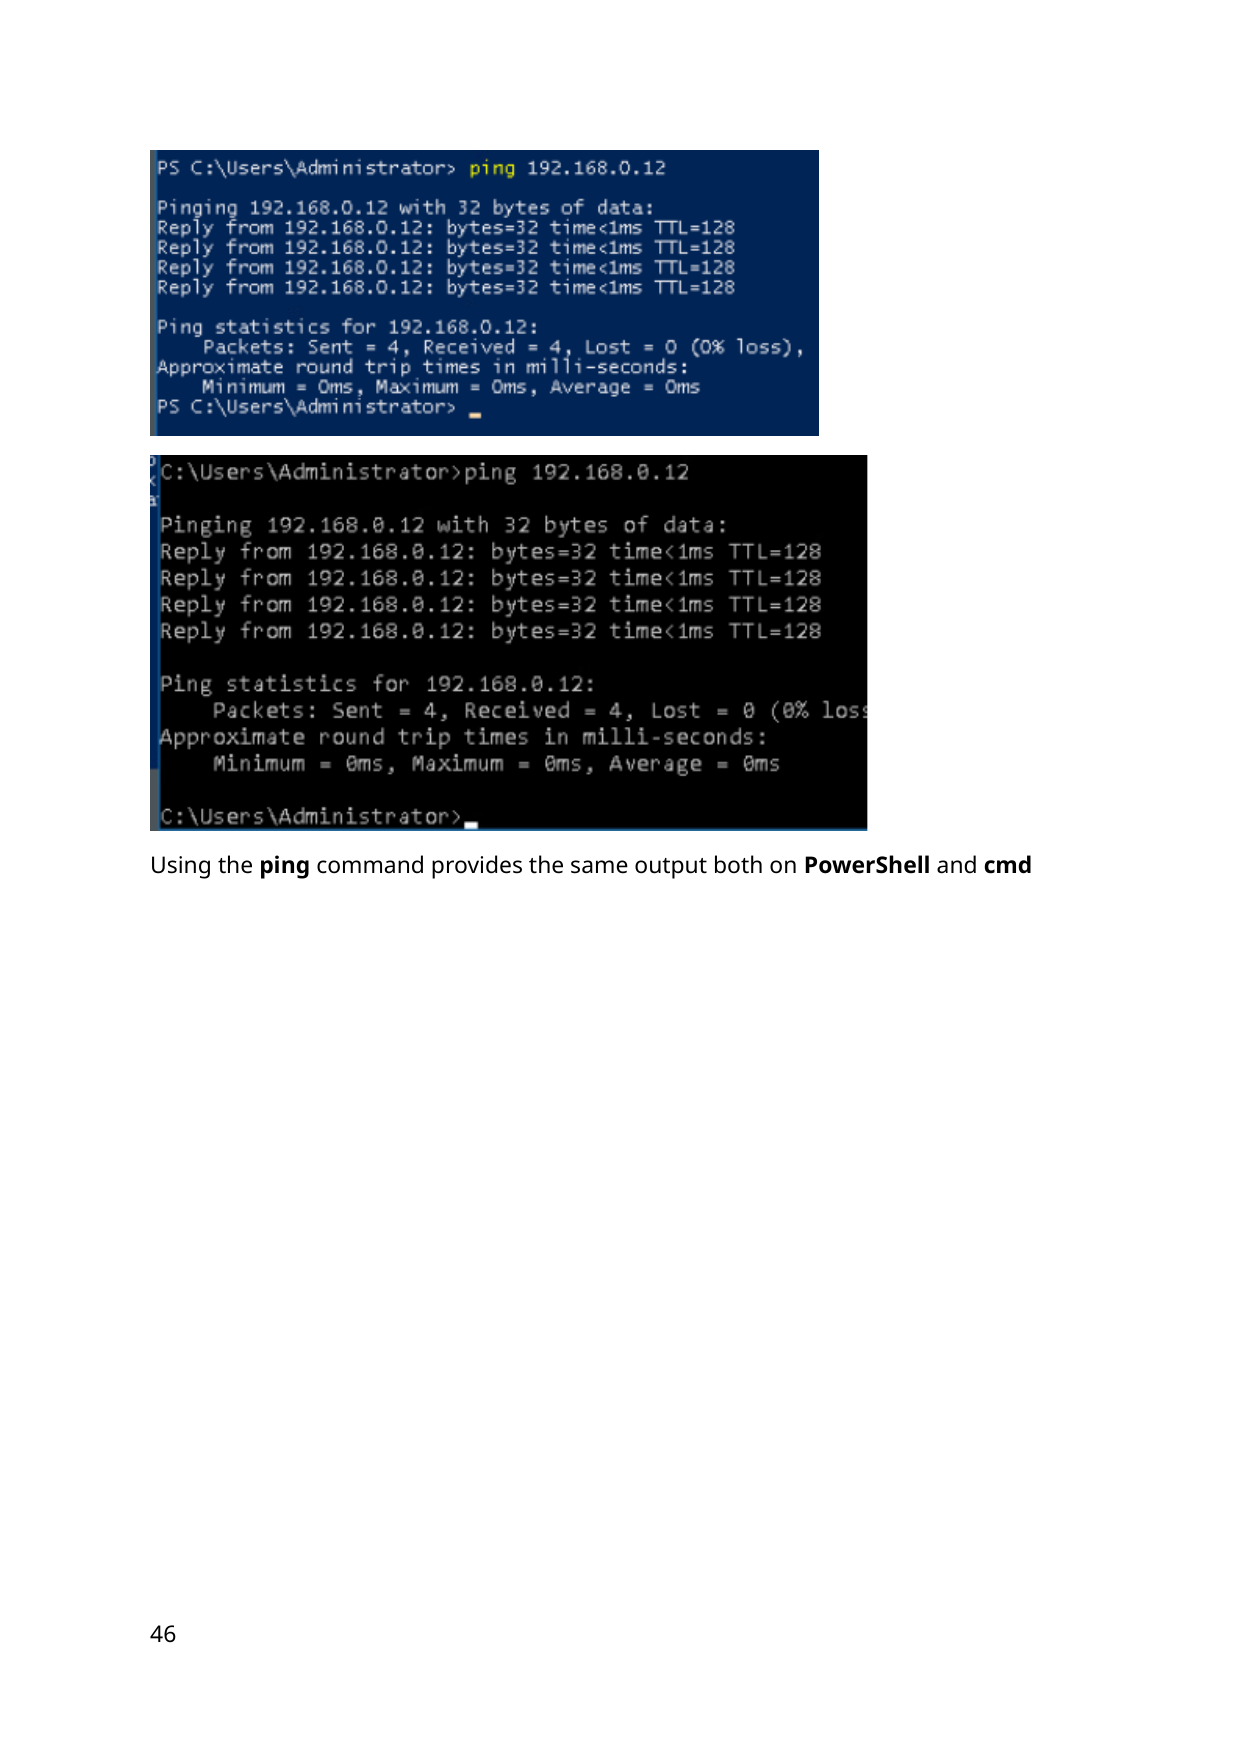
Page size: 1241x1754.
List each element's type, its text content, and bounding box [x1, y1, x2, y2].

text Using the ping command provides the same output both on PowerShell and cmd [150, 849, 1090, 881]
picture [150, 150, 819, 436]
picture [150, 455, 868, 831]
